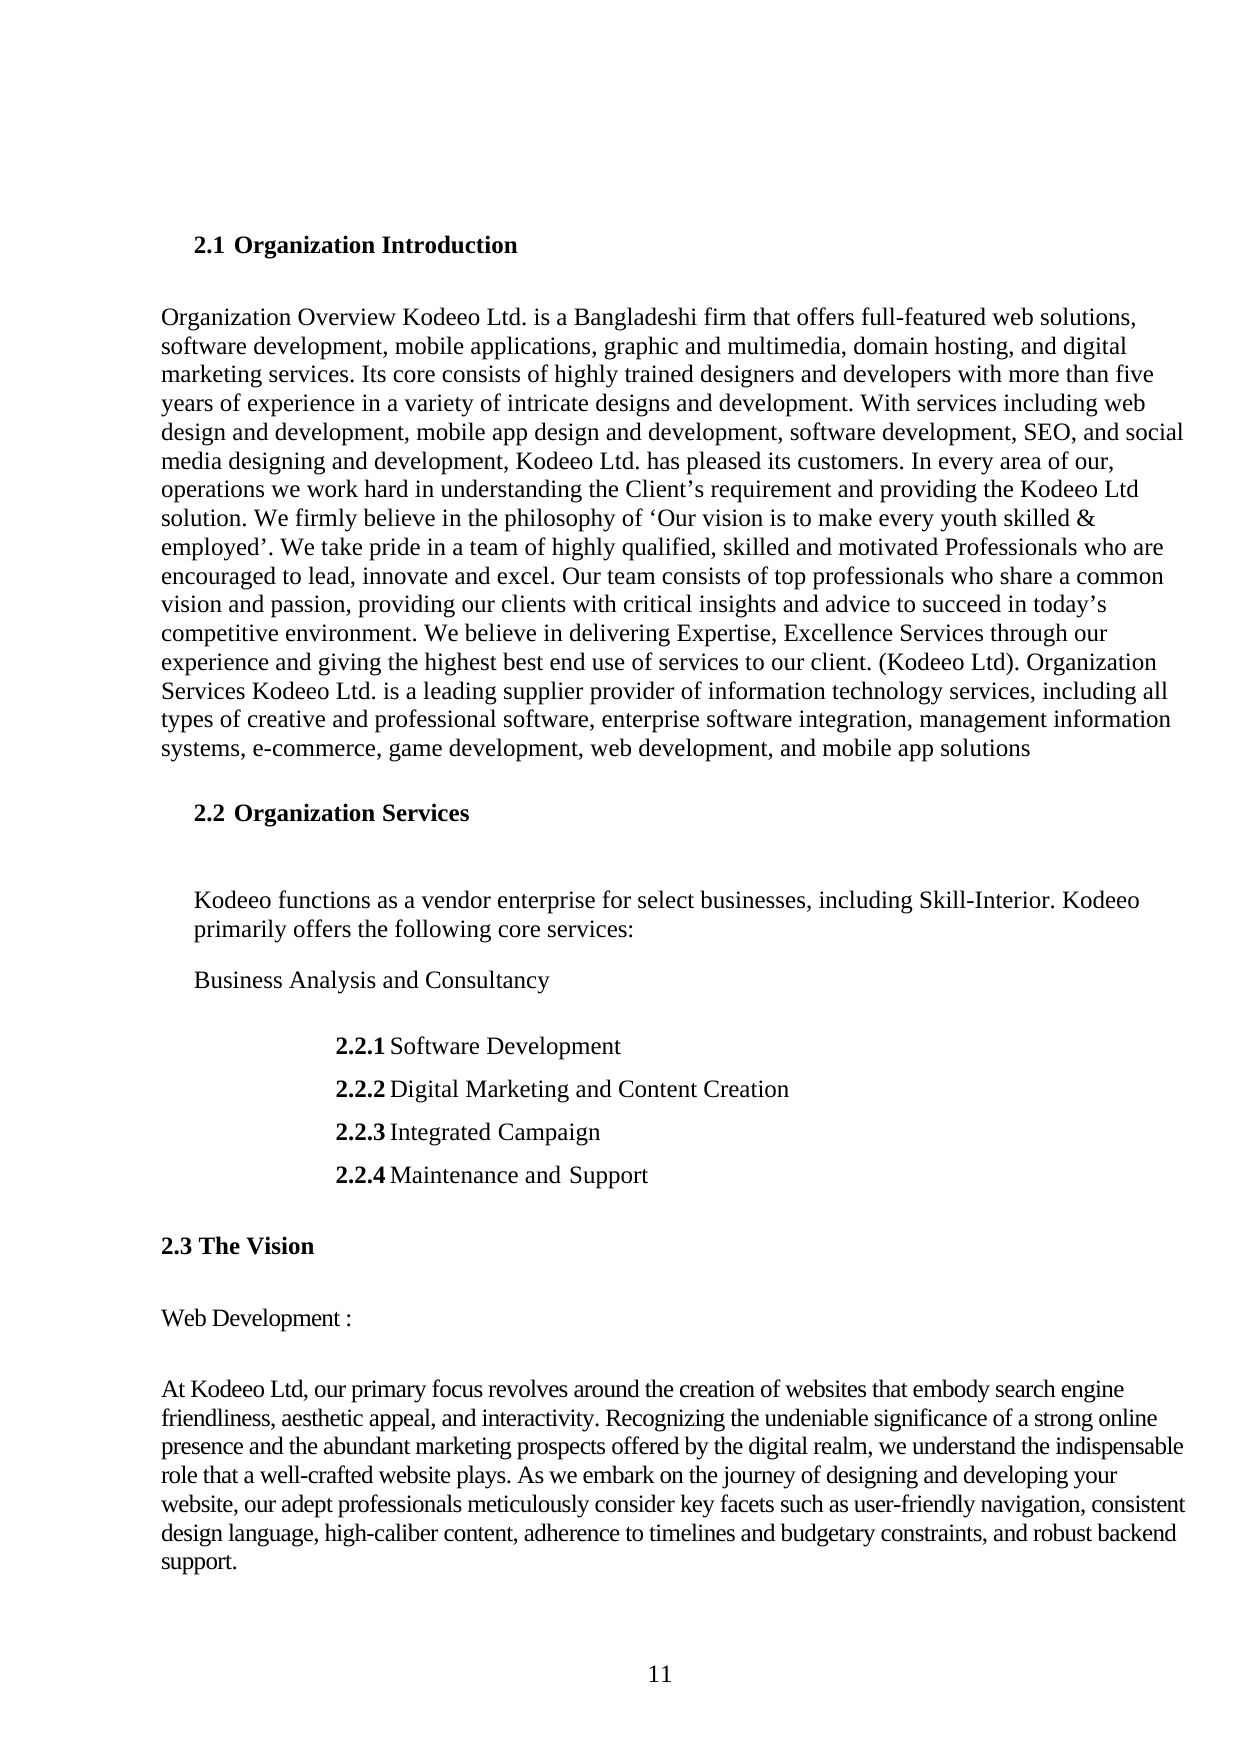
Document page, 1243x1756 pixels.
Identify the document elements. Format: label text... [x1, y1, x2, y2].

text Business Analysis and Consultancy [194, 965, 1197, 994]
subtitle 2.3 The Vision [161, 1231, 1197, 1260]
subtitle At Kodeeo Ltd, our primary focus revolves around the creation of websites that embody search engine friendliness, aesthetic appeal, and interactivity. Recognizing the undeniable significance of a strong online presence and the abundant marketing prospects offered by the digital realm, we understand the indispensable role that a well-crafted website plays. As we embark on the journey of designing and developing your website, our adept professionals meticulously consider key facets such as user-friendly navigation, consistent design language, high-caliber content, adherence to timelines and budgetary constraints, and robust backend support. [161, 1374, 1197, 1575]
list Integrated Campaign [335, 1117, 1197, 1146]
subtitle Organization Introduction [194, 230, 1197, 258]
subtitle Organization Overview Kodeeo Ltd. is a Bangladeshi firm that offers full-featured web solutions, software development, mobile applications, graphic and multimedia, domain hosting, and digital marketing services. Its core consists of highly trained designers and developers with more than five years of experience in a variety of intricate designs and development. With services including web design and development, mobile app design and development, software development, SEO, and social media designing and development, Kodeeo Ltd. has pleased its customers. In every area of our, operations we work hard in understanding the Client’s requirement and providing the Kodeeo Ltd solution. We firmly believe in the philosophy of ‘Our vision is to make every youth skilled & employed’. We take pride in a team of highly qualified, skilled and motivated Professionals who are encouraged to lead, innovate and excel. Our team consists of top professionals who share a common vision and passion, providing our clients with critical insights and advice to succeed in today’s competitive environment. We believe in delivering Expertise, Excellence Services through our experience and giving the highest best end use of services to our client. (Kodeeo Ltd). Organization Services Kodeeo Ltd. is a leading supplier provider of information technology services, including all types of creative and professional software, enterprise software integration, management information systems, e-commerce, game development, web development, and mobile app solutions [161, 302, 1197, 762]
list Software Development [335, 1031, 1197, 1060]
list Digital Marketing and Content Creation [335, 1074, 1197, 1103]
subtitle Web Development : [161, 1303, 1197, 1331]
list Maintenance and Support [335, 1160, 1197, 1189]
subtitle Organization Services [194, 798, 1197, 826]
text Kodeeo functions as a vendor enterprise for select businesses, including Skill-Interior. Kodeeo primarily offers the following core services: [194, 885, 1197, 943]
